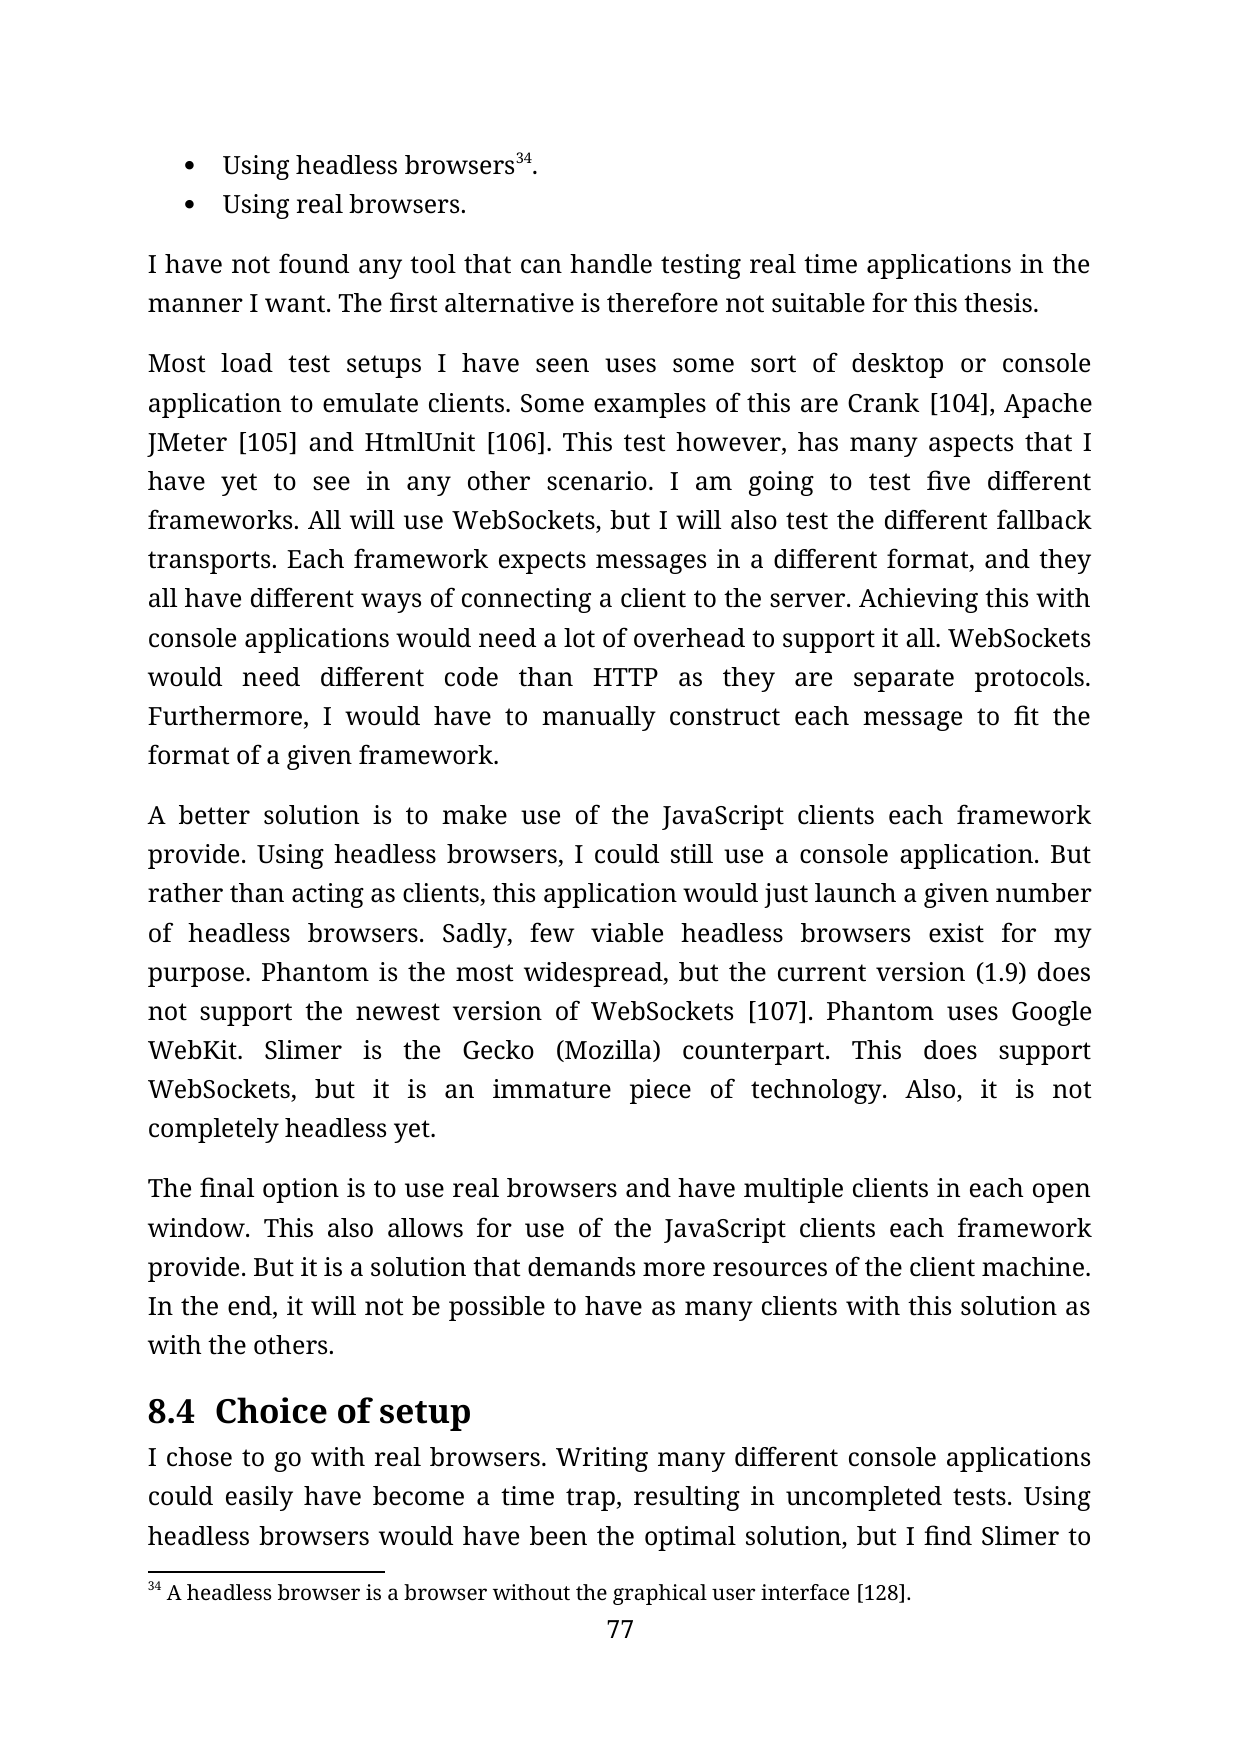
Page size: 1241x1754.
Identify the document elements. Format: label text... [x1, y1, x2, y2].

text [148, 1440, 1092, 1552]
subtitle Choice of setup [148, 1388, 1092, 1433]
text Most load test setups I have seen uses some sort of desktop or console application to emulate clients. Some examples of this are Crank [104], Apache JMeter [105] and HtmlUnit [106]. This test however, has many aspects that I have yet to see in any other scenario. I am going to test five different frameworks. All will use WebSockets, but I will also test the different fallback transports. Each framework expects messages in a different format, and they all have different ways of connecting a client to the server. Achieving this with console applications would need a lot of overhead to support it all. WebSockets would need different code than HTTP as they are separate protocols. Furthermore, I would have to manually construct each message to fit the format of a given framework. [148, 346, 1092, 772]
text The final option is to use real browsers and have multiple clients in each open window. This also allows for use of the JavaScript clients each framework provide. But it is a solution that demands more resources of the client machine. In the end, it will not be possible to have as many clients with this solution as with the others. [148, 1171, 1092, 1362]
list Using real browsers. [185, 187, 1092, 221]
text A better solution is to make use of the JavaScript clients each framework provide. Using headless browsers, I could still use a console application. But rather than acting as clients, this application would just launch a given number of headless browsers. Sadly, few viable headless browsers exist for my purpose. Phantom is the most widespread, but the current version (1.9) does not support the newest version of WebSockets [107]. Phantom uses Google WebKit. Slimer is the Gecko (Mozilla) counterpart. This does support WebSockets, but it is an immature piece of technology. Also, it is not completely headless yet. [148, 798, 1092, 1145]
list Using headless browsers. [185, 148, 1092, 182]
text I have not found any tool that can handle testing real time applications in the manner I want. The first alternative is therefore not suitable for this thesis. [148, 247, 1092, 320]
